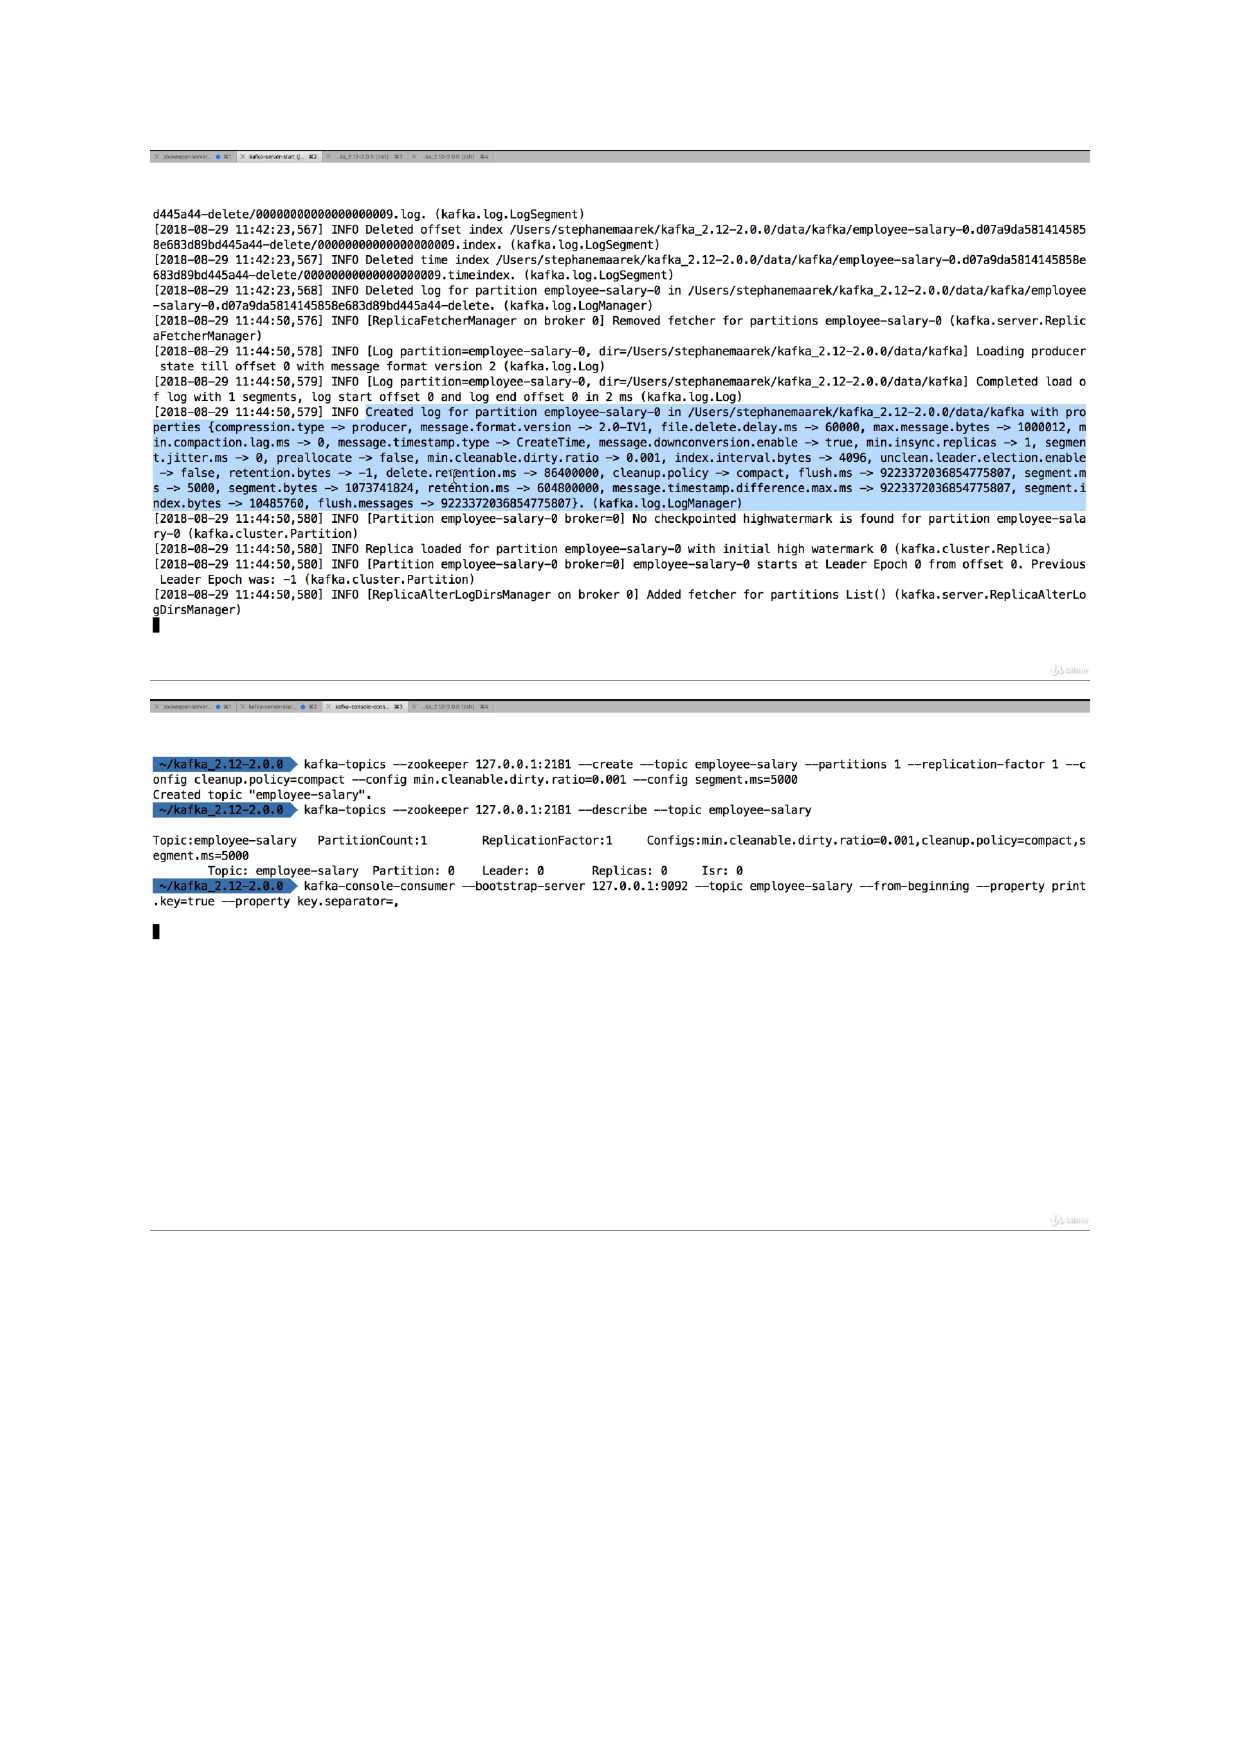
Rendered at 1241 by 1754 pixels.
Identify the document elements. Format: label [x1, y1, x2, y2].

picture [150, 699, 1091, 1231]
picture [150, 150, 1091, 681]
